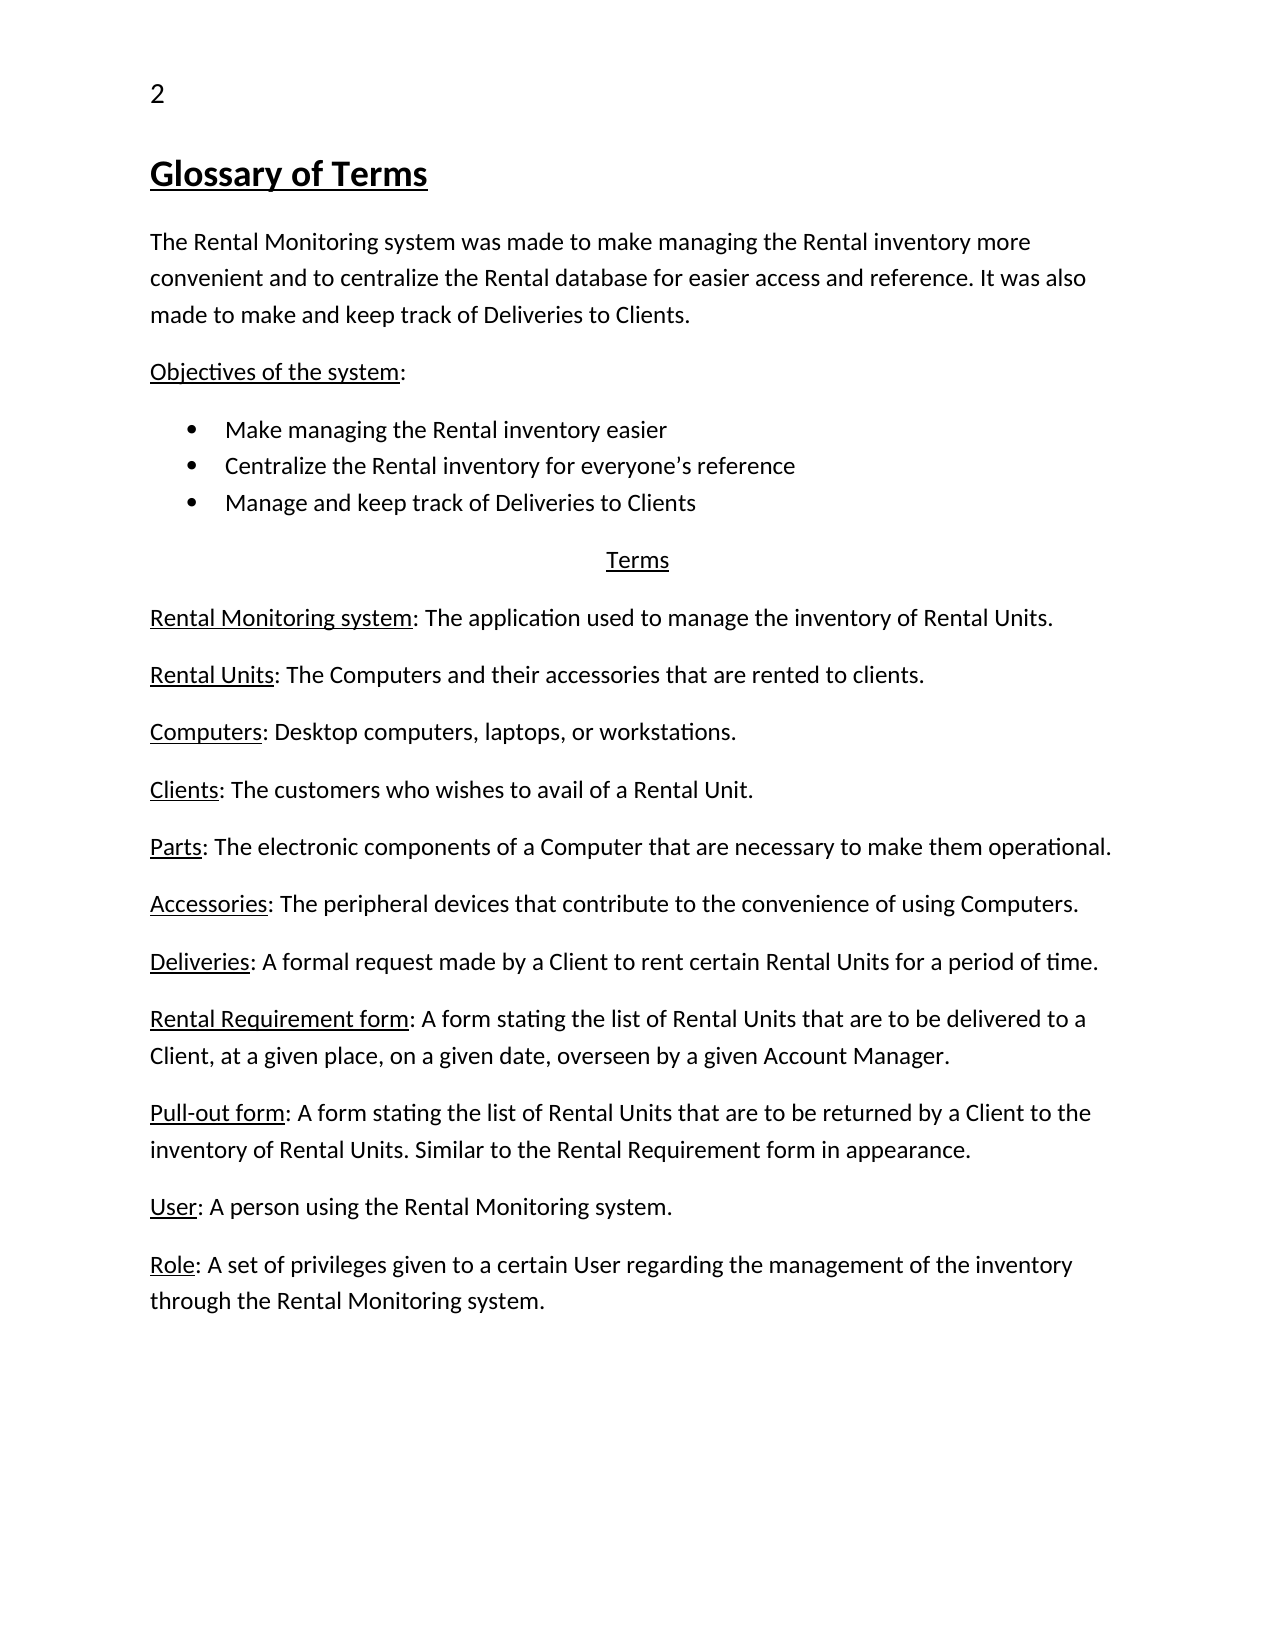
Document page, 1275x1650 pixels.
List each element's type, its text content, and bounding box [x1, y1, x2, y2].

text Parts: The electronic components of a Computer that are necessary to make them operational. [150, 831, 1125, 862]
text Clients: The customers who wishes to avail of a Rental Unit. [150, 774, 1125, 804]
text The Rental Monitoring system was made to make managing the Rental inventory more convenient and to centralize the Rental database for easier access and reference. It was also made to make and keep track of Deliveries to Clients. [150, 226, 1125, 329]
text Terms [150, 544, 1125, 575]
text Accessories: The peripheral devices that contribute to the convenience of using Computers. [150, 889, 1125, 919]
text Objectives of the system: [150, 356, 1125, 387]
list Manage and keep track of Deliveries to Clients [187, 487, 1125, 517]
text Role: A set of privileges given to a certain User regarding the management of the inventory through the Rental Monitoring system. [150, 1249, 1125, 1316]
text Deliveries: A formal request made by a Client to rent certain Rental Units for a period of time. [150, 946, 1125, 977]
text Computers: Desktop computers, laptops, or workstations. [150, 716, 1125, 747]
text Rental Units: The Computers and their accessories that are rented to clients. [150, 659, 1125, 689]
text Pull-out form: A form stating the list of Rental Units that are to be returned by a Client to the inventory of Rental Units. Similar to the Rental Requirement form in appearance. [150, 1097, 1125, 1164]
text User: A person using the Rental Monitoring system. [150, 1191, 1125, 1222]
text Glossary of Terms [150, 150, 1125, 196]
text Rental Requirement form: A form stating the list of Rental Units that are to be delivered to a Client, at a given place, on a given date, overseen by a given Account Manager. [150, 1003, 1125, 1071]
list Make managing the Rental inventory easier [187, 414, 1125, 444]
list Centralize the Rental inventory for everyone’s reference [187, 450, 1125, 481]
text Rental Monitoring system: The application used to manage the inventory of Rental Units. [150, 602, 1125, 632]
